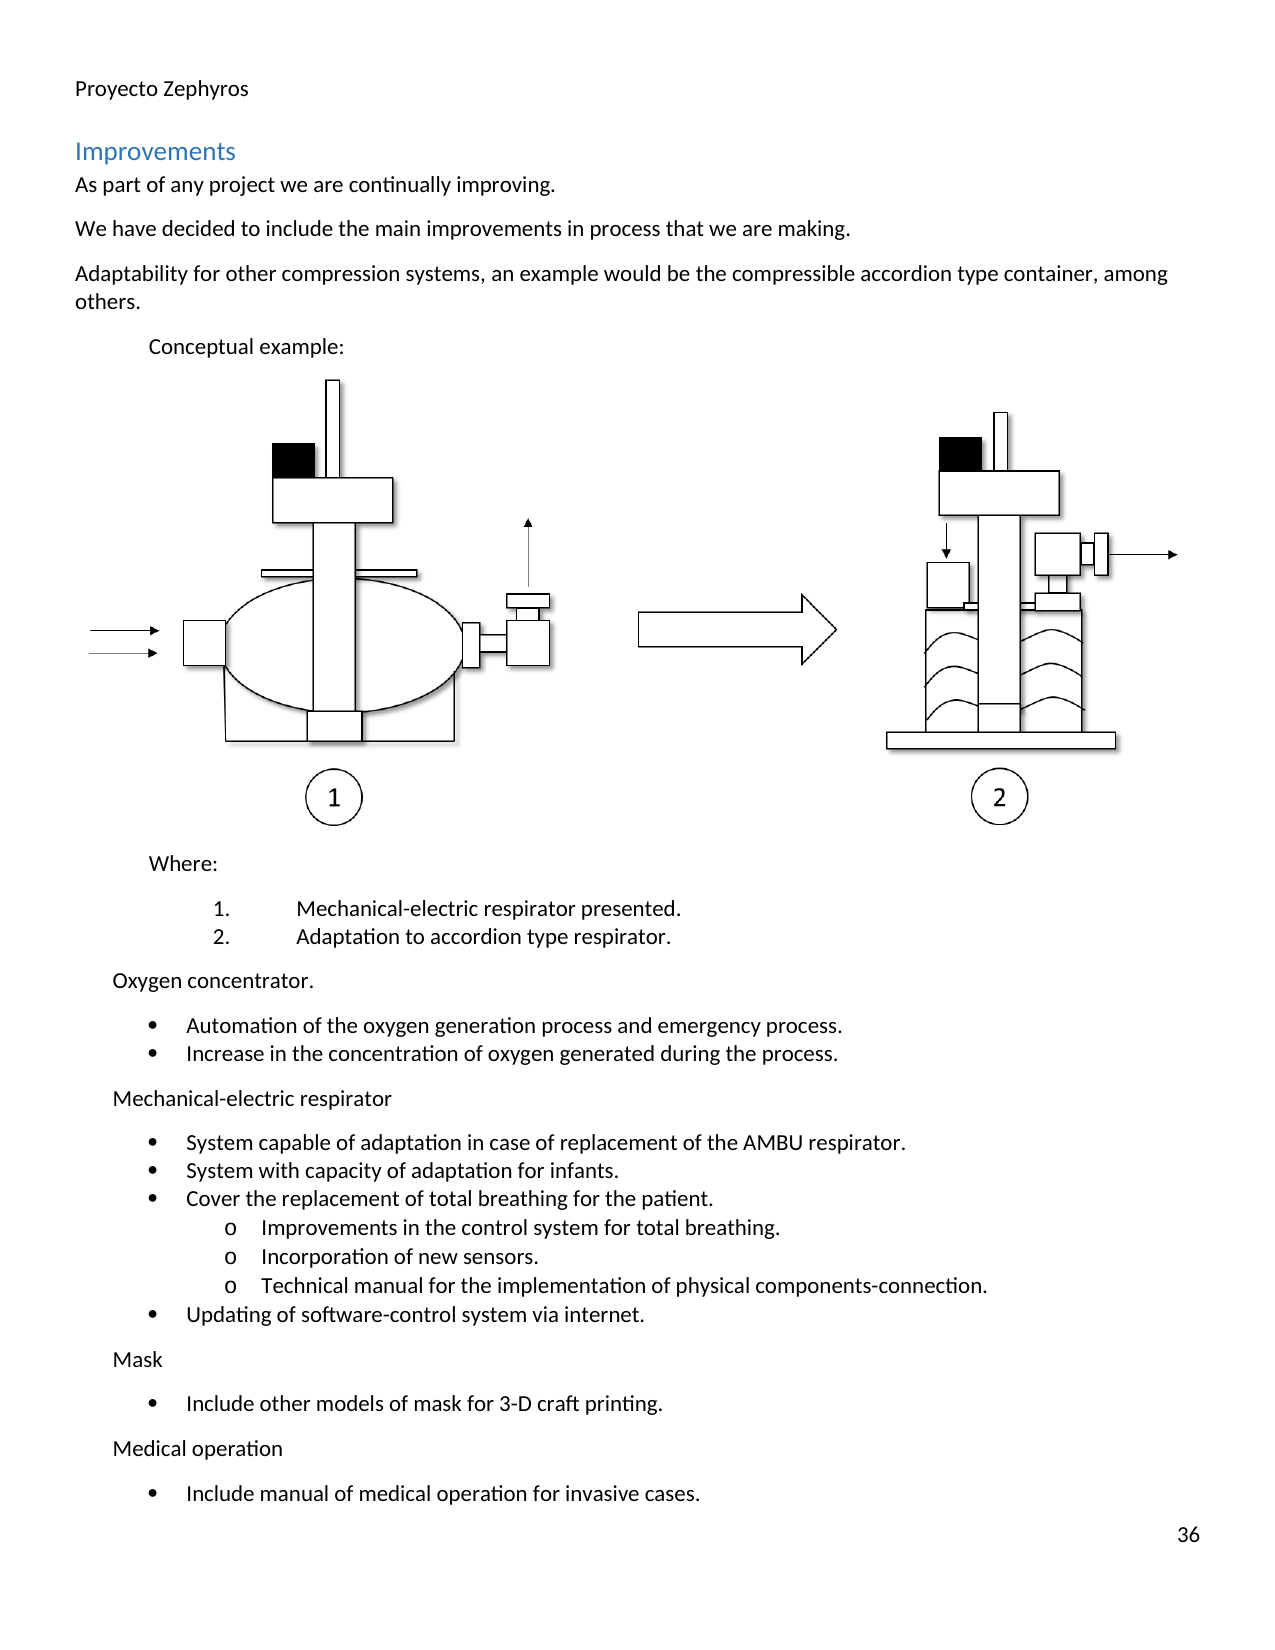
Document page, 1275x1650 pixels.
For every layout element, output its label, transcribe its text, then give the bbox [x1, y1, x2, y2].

list Increase in the concentration of oxygen generated during the process. [149, 1039, 1200, 1067]
text Mask [112, 1345, 1200, 1373]
list Adaptation to accordion type respirator. [213, 922, 1200, 950]
text Mechanical-electric respirator [112, 1084, 1200, 1112]
list Incorporation of new sensors. [224, 1242, 1200, 1271]
list Technical manual for the implementation of physical components-connection. [224, 1271, 1200, 1300]
text Medical operation [112, 1434, 1200, 1462]
text Adaptability for other compression systems, an example would be the compressible accordion type container, among others. [75, 259, 1200, 315]
list Mechanical-electric respirator presented. [213, 894, 1200, 922]
list Include other models of mask for 3-D craft printing. [149, 1389, 1200, 1417]
list Automation of the oxygen generation process and emergency process. [149, 1011, 1200, 1039]
text As part of any project we are continually improving. [75, 170, 1200, 198]
text Oxygen concentrator. [112, 966, 1200, 994]
list System with capacity of adaptation for infants. [149, 1157, 1200, 1184]
picture [88, 376, 1187, 831]
list Cover the replacement of total breathing for the patient. [149, 1184, 1200, 1213]
text Conceptual example: [149, 332, 1200, 360]
text Where: [149, 849, 1200, 877]
list System capable of adaptation in case of replacement of the AMBU respirator. [149, 1128, 1200, 1157]
text We have decided to include the main improvements in process that we are making. [75, 214, 1200, 242]
list Include manual of medical operation for invasive cases. [149, 1479, 1200, 1507]
list Improvements in the control system for total breathing. [224, 1213, 1200, 1242]
list Updating of software-control system via internet. [149, 1300, 1200, 1328]
subtitle Improvements [75, 134, 1200, 167]
